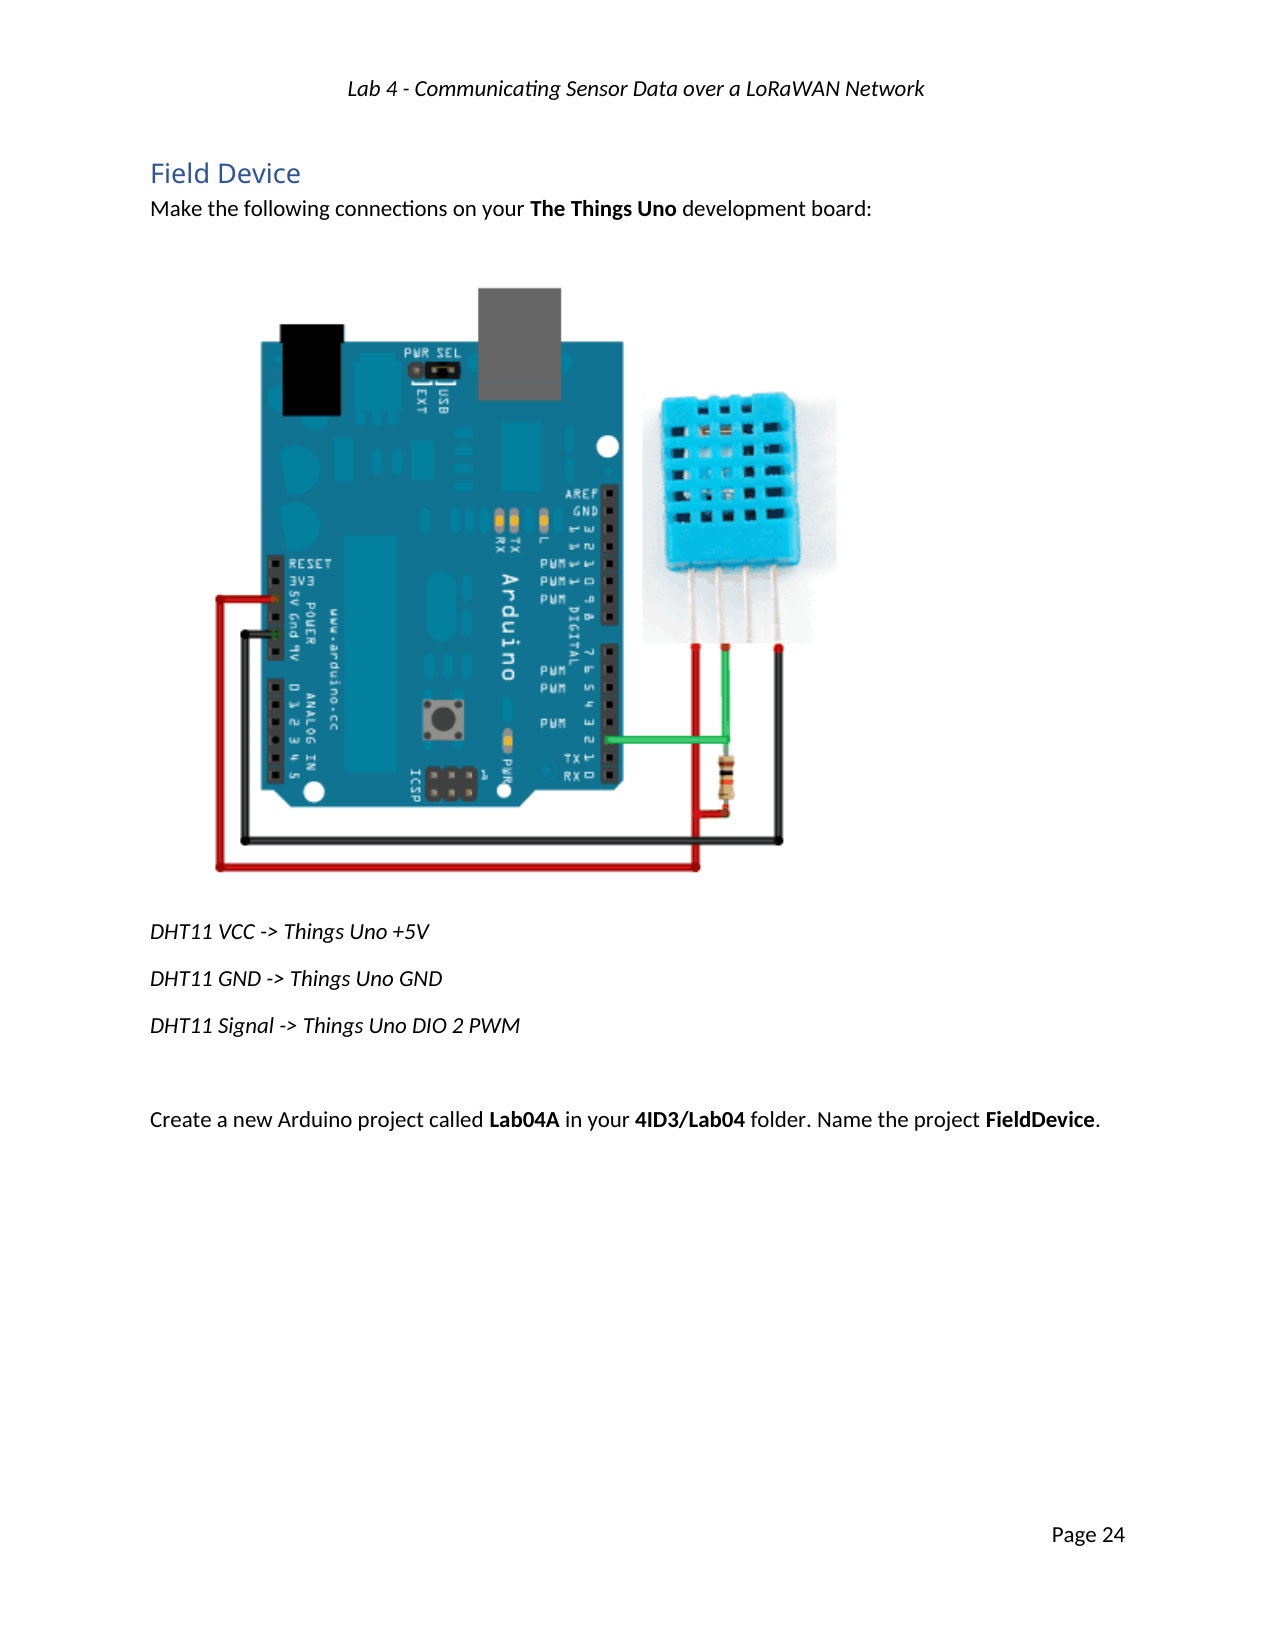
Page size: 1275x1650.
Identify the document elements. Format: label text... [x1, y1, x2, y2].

text Make the following connections on your The Things Uno development board: [150, 194, 1125, 222]
text DHT11 VCC -> Things Uno +5V [150, 917, 1125, 946]
subtitle Field Device [150, 154, 1125, 191]
text DHT11 Signal -> Things Uno DIO 2 PWM [150, 1011, 1125, 1039]
text DHT11 GND -> Things Uno GND [150, 964, 1125, 992]
picture [150, 240, 954, 899]
text Create a new Arduino project called Lab04A in your 4ID3/Lab04 folder. Name the project FieldDevice. [150, 1105, 1125, 1133]
